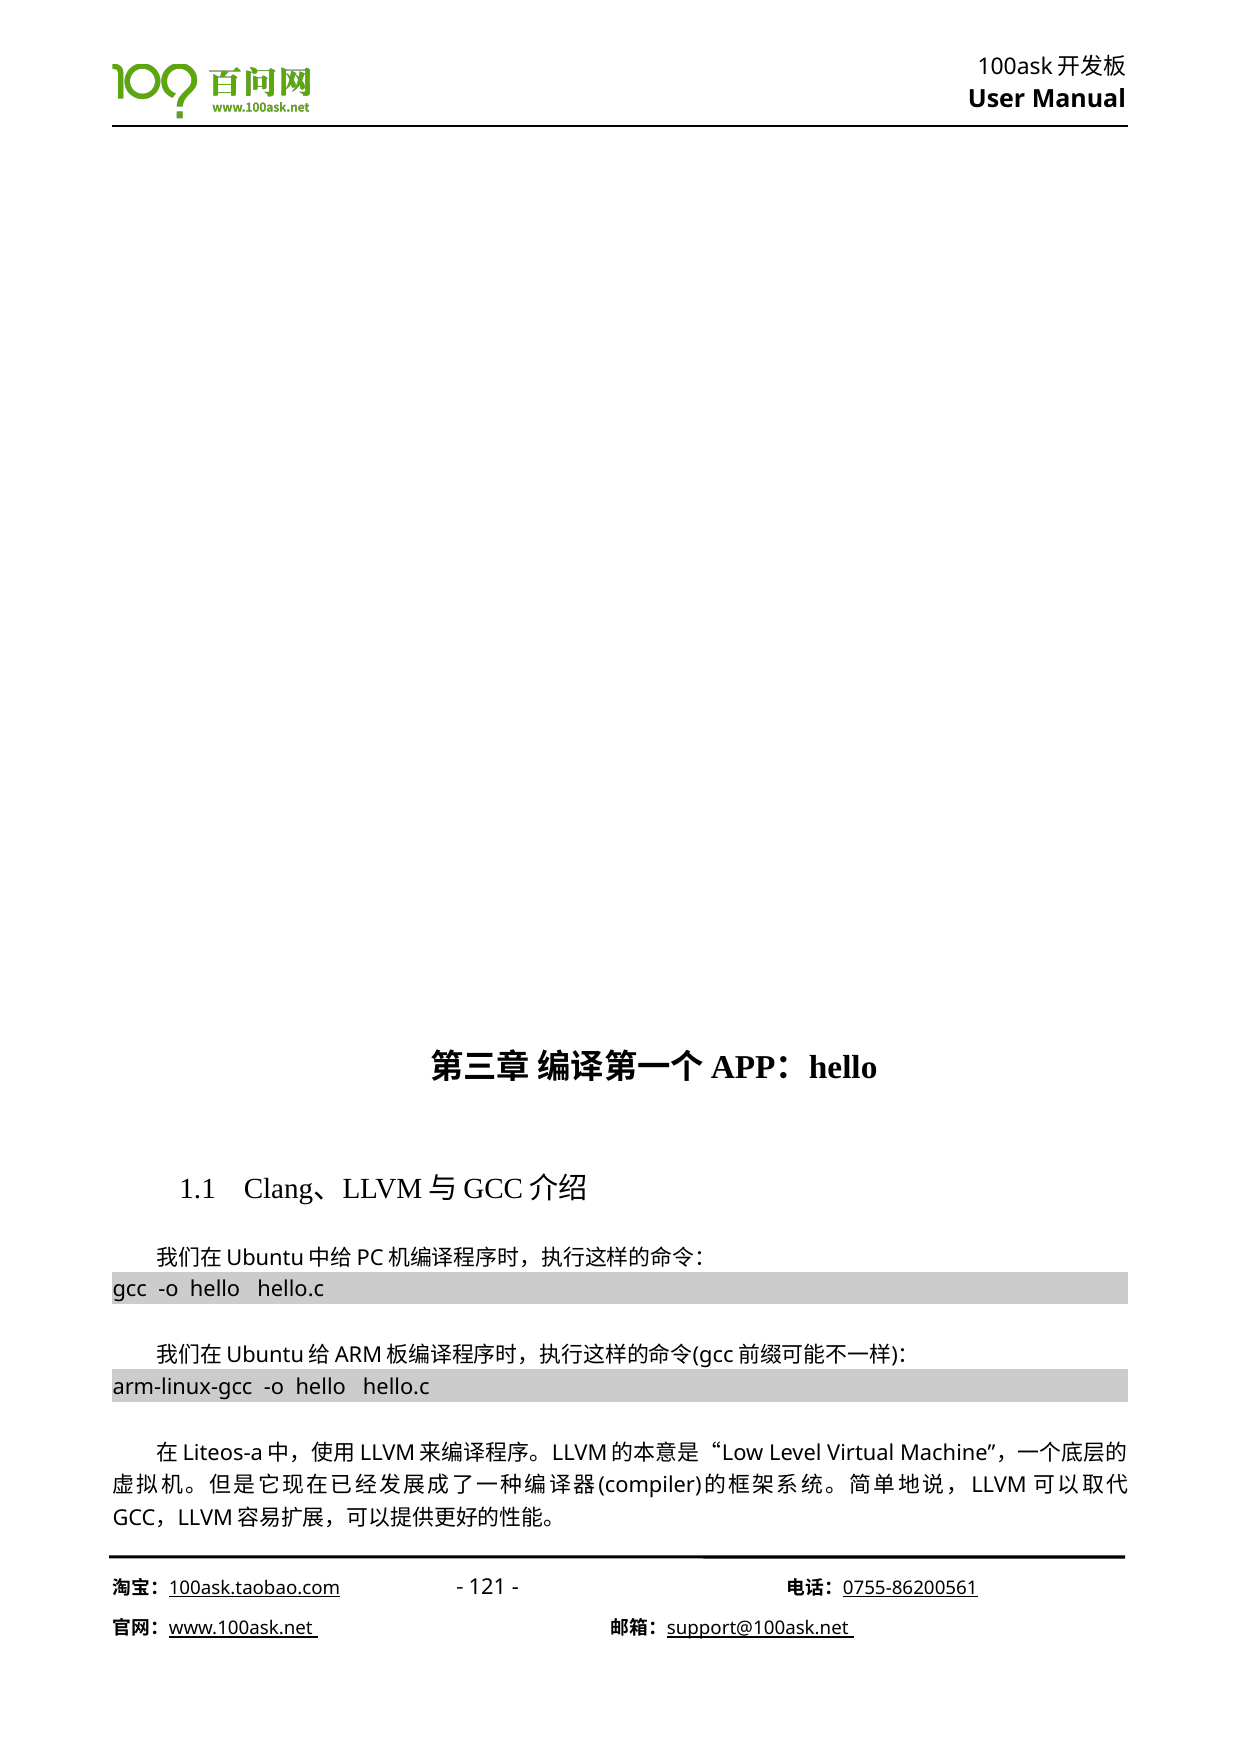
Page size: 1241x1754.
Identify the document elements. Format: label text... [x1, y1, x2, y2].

picture [112, 64, 310, 124]
text 我们在Ubuntu中给PC机编译程序时，执行这样的命令： [112, 1239, 1128, 1272]
text arm-linux-gcc -o hello hello.c [112, 1369, 1128, 1402]
subtitle 1.1 Clang、LLVM与GCC介绍 [112, 1153, 1128, 1218]
text 我们在Ubuntu给ARM板编译程序时，执行这样的命令(gcc前缀可能不一样)： [112, 1337, 1128, 1369]
subtitle 第三章 编译第一个APP：hello [112, 1032, 1128, 1097]
text gcc -o hello hello.c [112, 1272, 1128, 1304]
text 在Liteos-a中，使用LLVM来编译程序。LLVM的本意是“Low Level Virtual Machine”，一个底层的虚拟机。但是它现在已经发展成了一种编译器(compiler)的框架系统。简单地说，LLVM可以取代GCC，LLVM容易扩展，可以提供更好的性能。 [112, 1434, 1128, 1532]
